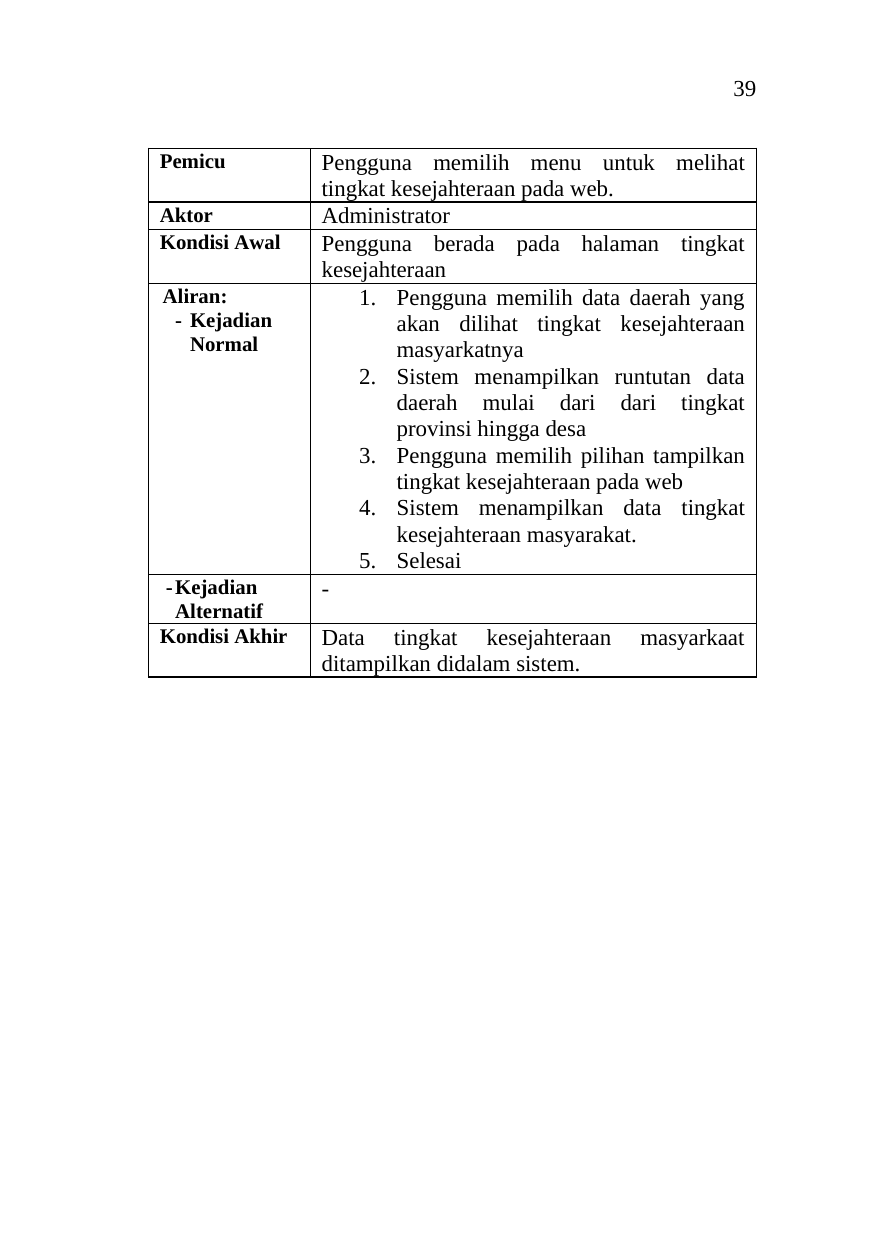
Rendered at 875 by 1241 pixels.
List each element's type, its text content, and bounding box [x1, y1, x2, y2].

table_cell Kondisi Awal [149, 230, 310, 283]
table_cell Administrator [311, 203, 756, 229]
table_cell Kondisi Akhir [149, 624, 310, 676]
table_cell Pengguna berada pada halaman tingkat kesejahteraan [311, 230, 756, 283]
table_cell Pengguna memilih menu untuk melihat tingkat kesejahteraan pada web. [311, 149, 756, 201]
table_cell Aktor [149, 203, 310, 229]
table_cell Data tingkat kesejahteraan masyarkaat ditampilkan didalam sistem. [311, 624, 756, 676]
table_cell Kejadian Alternatif [149, 575, 310, 623]
table_cell Pengguna memilih data daerah yang akan dilihat tingkat kesejahteraan masyarkatnya Sistem menampilkan runtutan data daerah mulai dari dari tingkat provinsi hingga desa Pengguna memilih pilihan tampilkan tingkat kesejahteraan pada web Sistem menampilkan data tingkat kesejahteraan masyarakat. Selesai [311, 284, 756, 573]
table_cell - [311, 575, 756, 623]
table_cell Pemicu [149, 149, 310, 201]
table_cell Aliran: Kejadian Normal [149, 284, 310, 573]
